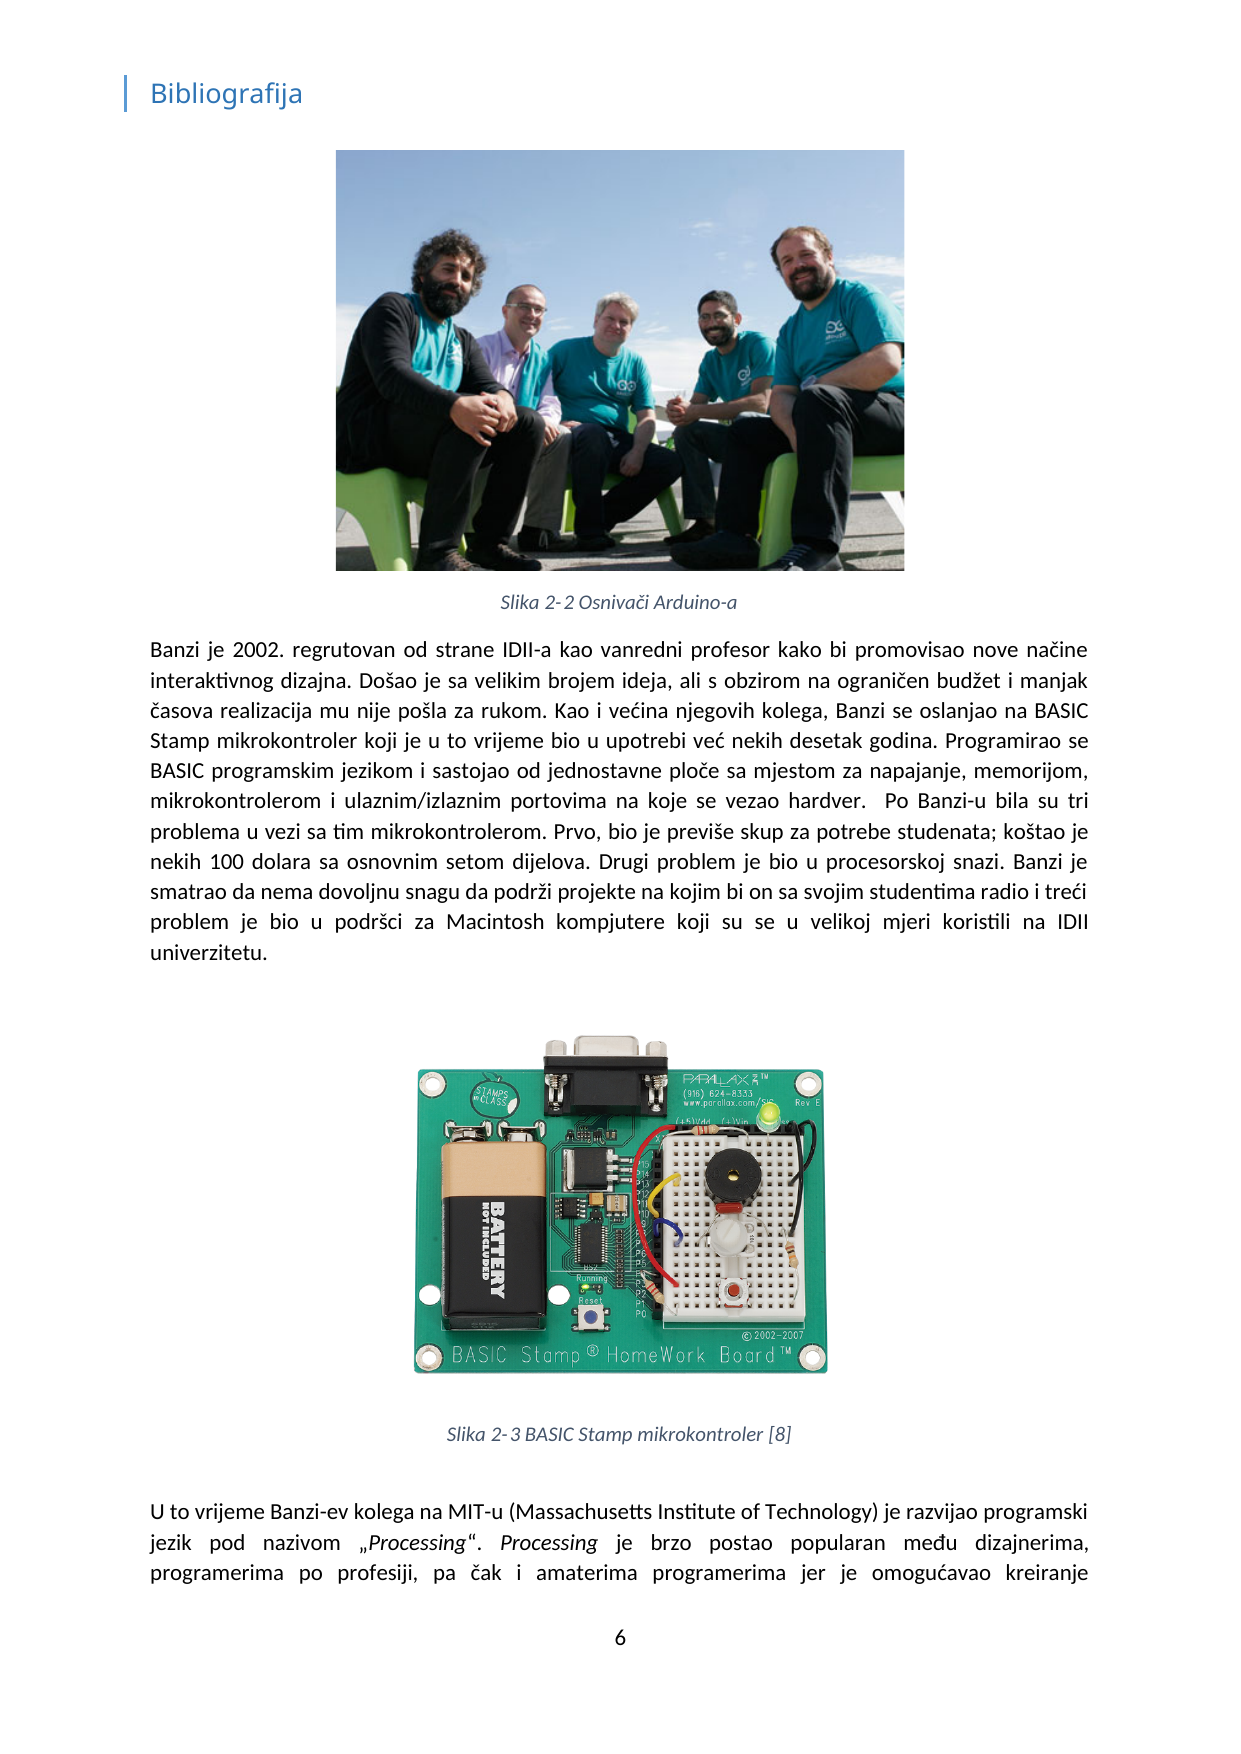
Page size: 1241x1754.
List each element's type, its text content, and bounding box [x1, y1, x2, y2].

text Slika 2-2 Osnivači Arduino-a [150, 589, 1090, 615]
picture [335, 150, 905, 571]
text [150, 1467, 1090, 1586]
text Slika 2-3 BASIC Stamp mikrokontroler [150, 1421, 1090, 1446]
picture [377, 1014, 864, 1403]
text Banzi je 2002. regrutovan od strane IDII-a kao vanredni profesor kako bi promovisao nove načine interaktivnog dizajna. Došao je sa velikim brojem ideja, ali s obzirom na ograničen budžet i manjak časova realizacija mu nije pošla za rukom. Kao i većina njegovih kolega, Banzi se oslanjao na BASIC Stamp mikrokontroler koji je u to vrijeme bio u upotrebi već nekih desetak godina. Programirao se BASIC programskim jezikom i sastojao od jednostavne ploče sa mjestom za napajanje, memorijom, mikrokontrolerom i ulaznim/izlaznim portovima na koje se vezao hardver. Po Banzi-u bila su tri problema u vezi sa tim mikrokontrolerom. Prvo, bio je previše skup za potrebe studenata; koštao je nekih 100 dolara sa osnovnim setom dijelova. Drugi problem je bio u procesorskoj snazi. Banzi je smatrao da nema dovoljnu snagu da podrži projekte na kojim bi on sa svojim studentima radio i treći problem je bio u podršci za Macintosh kompjutere koji su se u velikoj mjeri koristili na IDII univerzitetu. [150, 636, 1090, 996]
